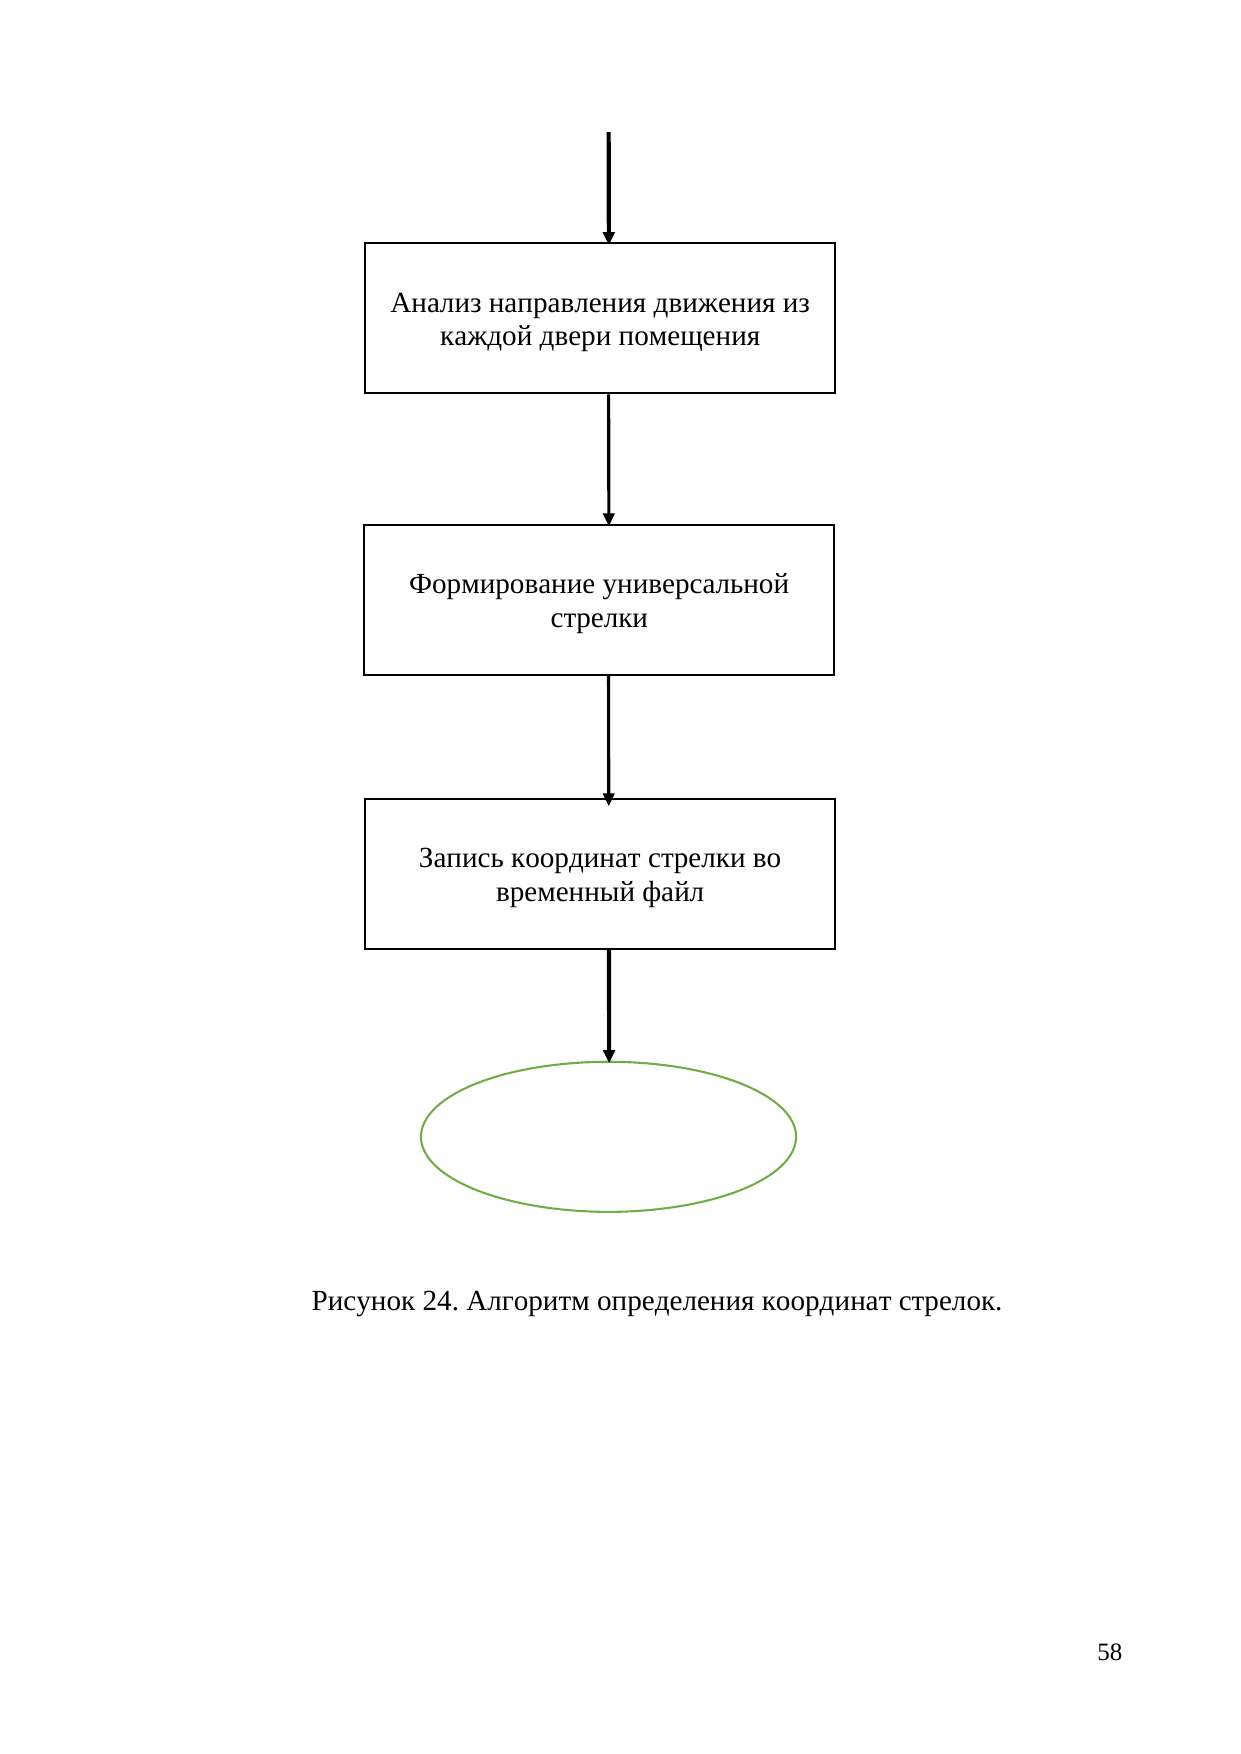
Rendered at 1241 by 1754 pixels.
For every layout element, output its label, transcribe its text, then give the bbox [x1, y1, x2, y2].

text Рисунок 24. Алгоритм определения координат стрелок. [118, 1283, 1122, 1317]
